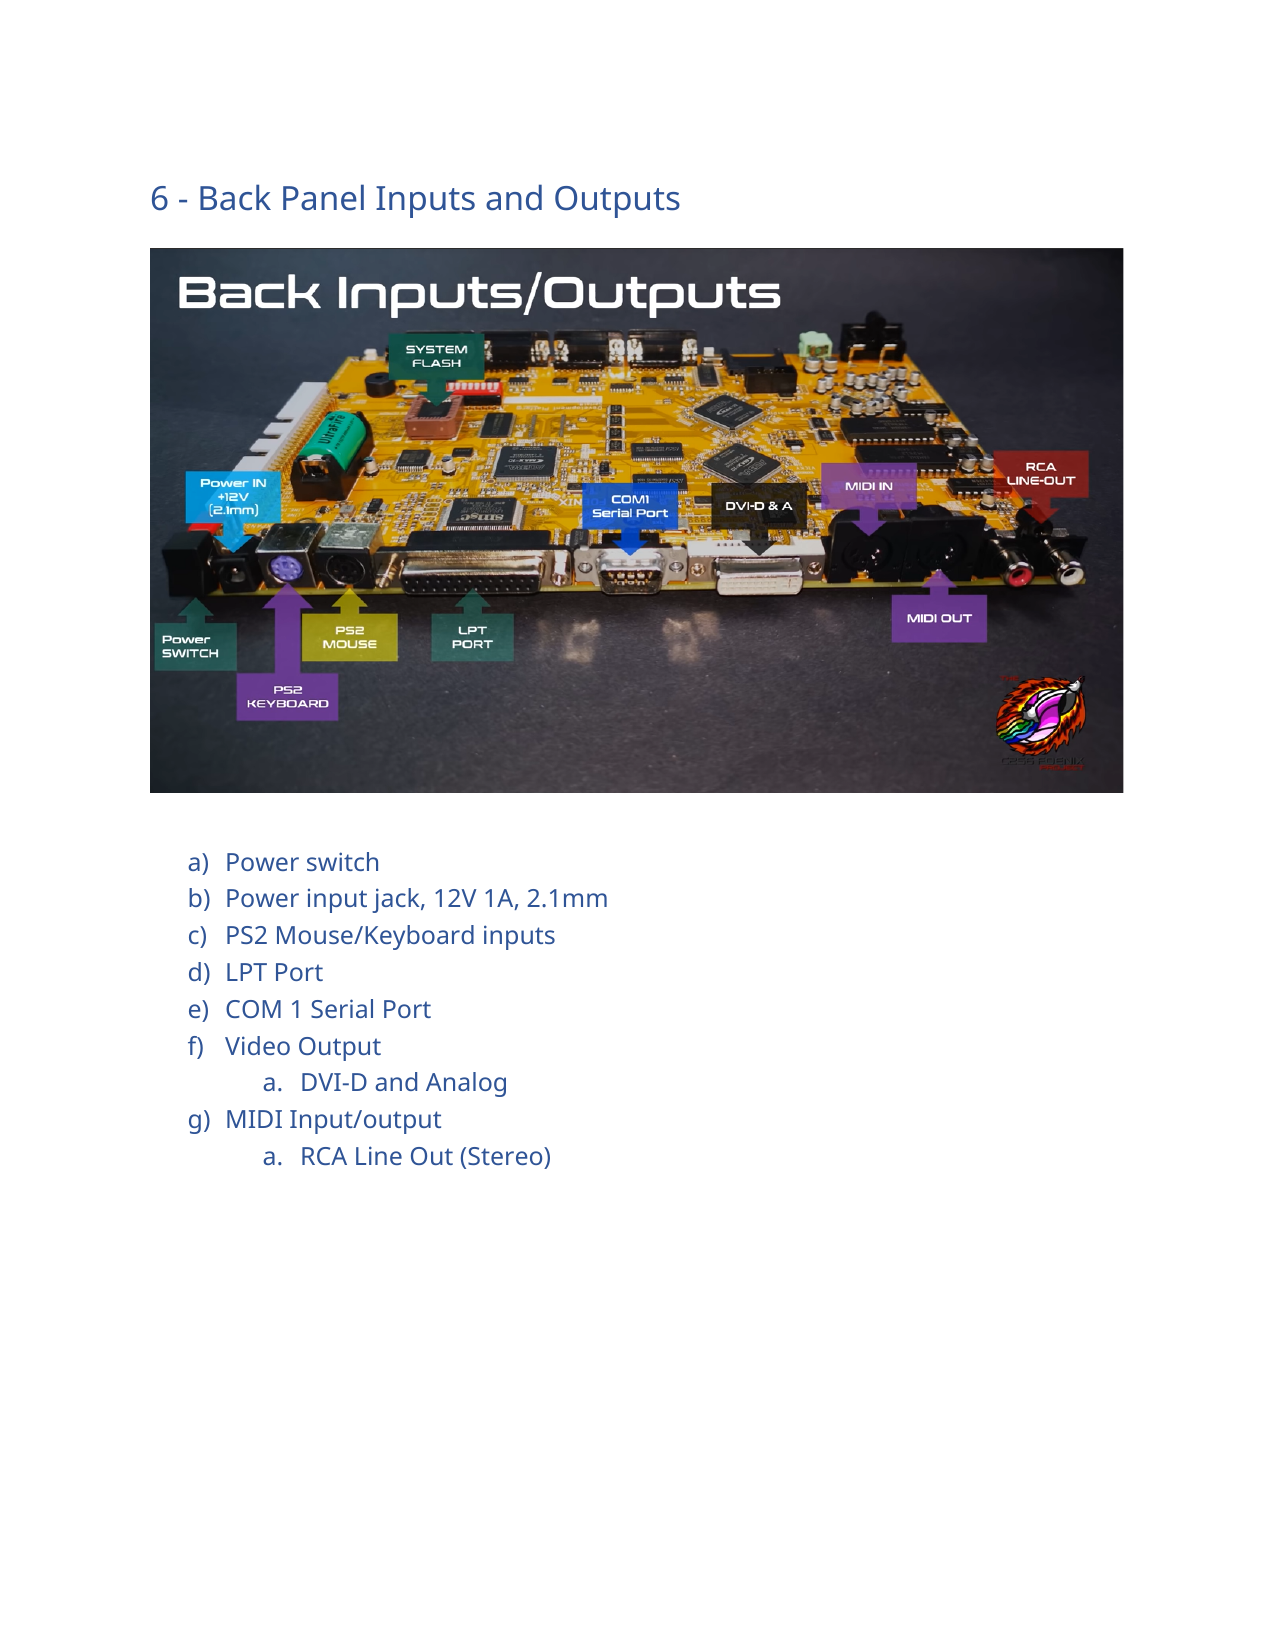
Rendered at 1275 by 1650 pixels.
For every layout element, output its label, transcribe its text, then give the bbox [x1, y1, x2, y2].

list COM 1 Serial Port [187, 991, 1125, 1026]
list MIDI Input/output [187, 1102, 1125, 1136]
list PS2 Mouse/Keyboard inputs [187, 918, 1125, 952]
picture [150, 248, 1124, 793]
subtitle 6 - Back Panel Inputs and Outputs [150, 175, 1125, 220]
list DVI-D and Analog [262, 1065, 1125, 1099]
list RCA Line Out (Stereo) [262, 1138, 1125, 1173]
list LPT Port [187, 955, 1125, 989]
list Power input jack, 12V 1A, 2.1mm [187, 881, 1125, 915]
list Video Output [187, 1028, 1125, 1062]
subtitle Power switch [187, 844, 1125, 878]
